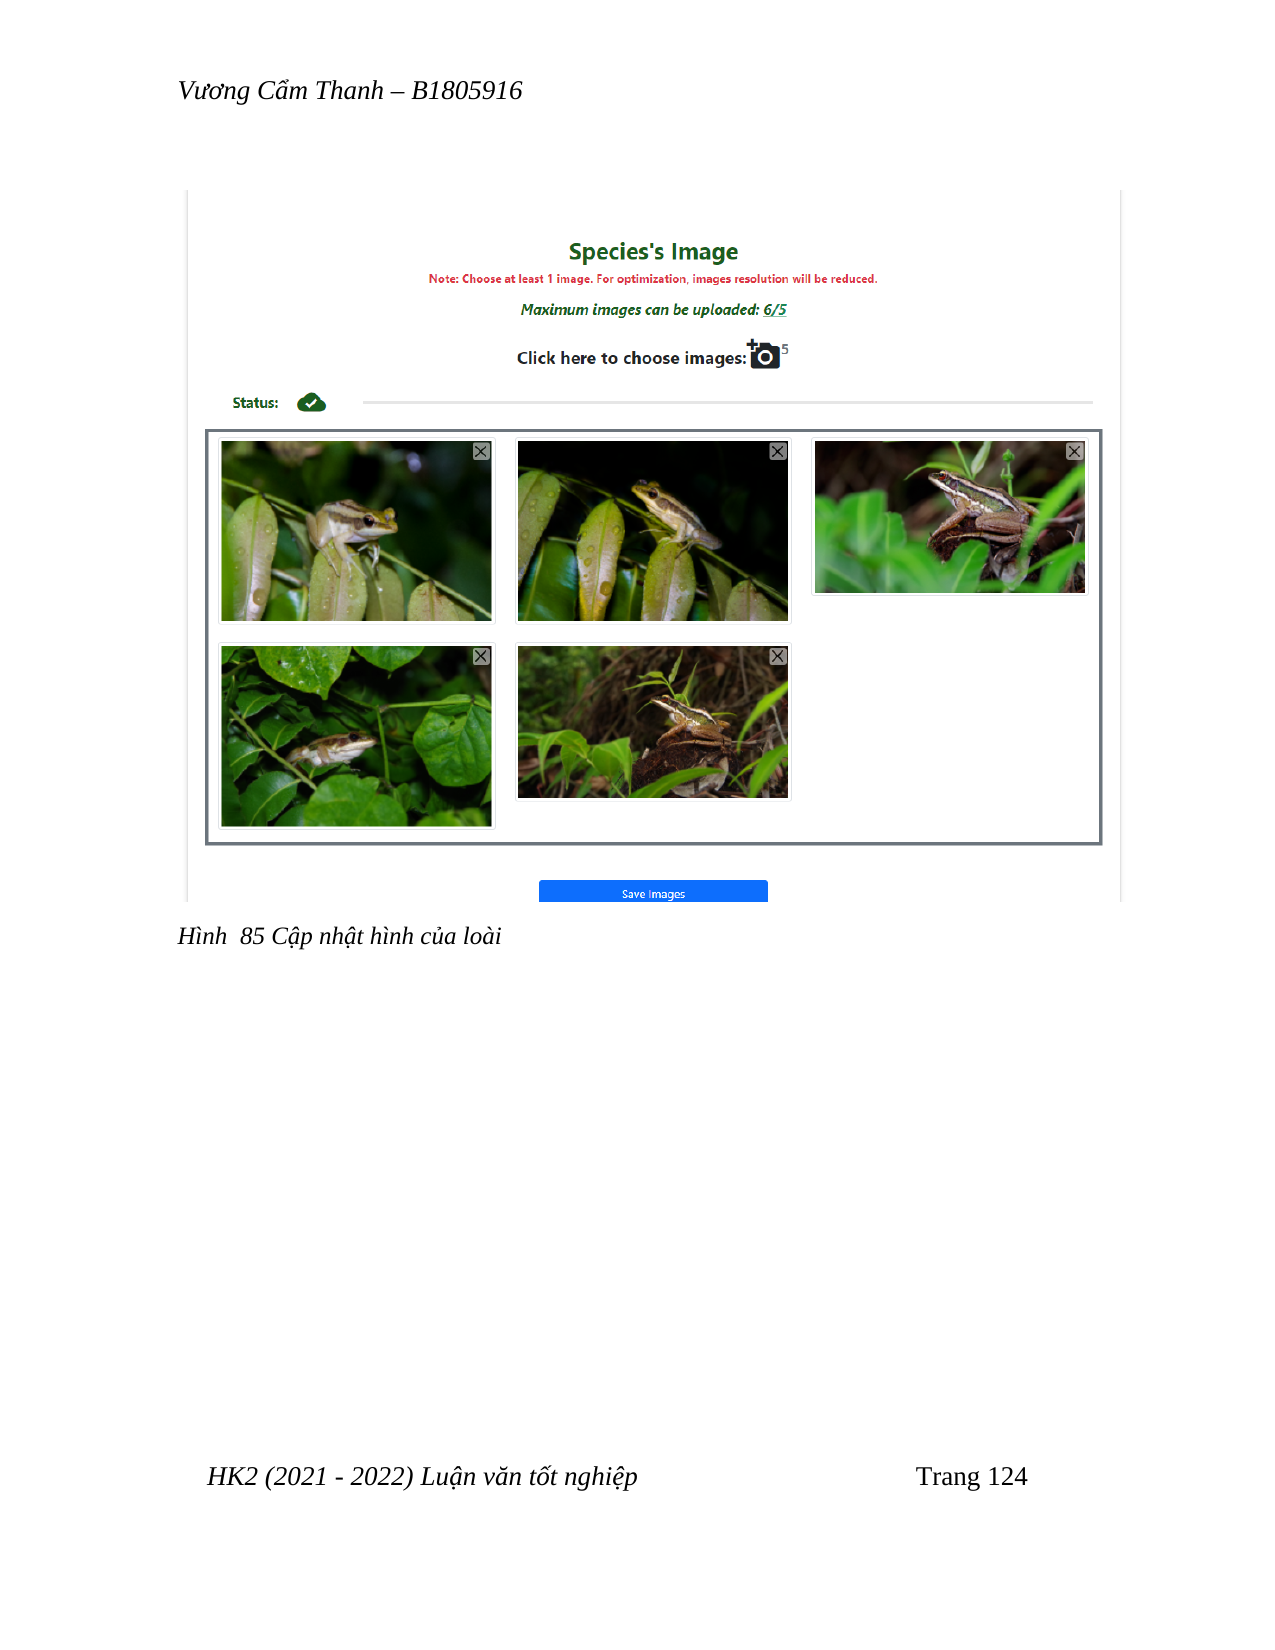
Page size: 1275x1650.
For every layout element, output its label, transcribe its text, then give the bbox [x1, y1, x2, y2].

text Hình 85 Cập nhật hình của loài [177, 924, 1157, 949]
picture [177, 190, 1128, 902]
